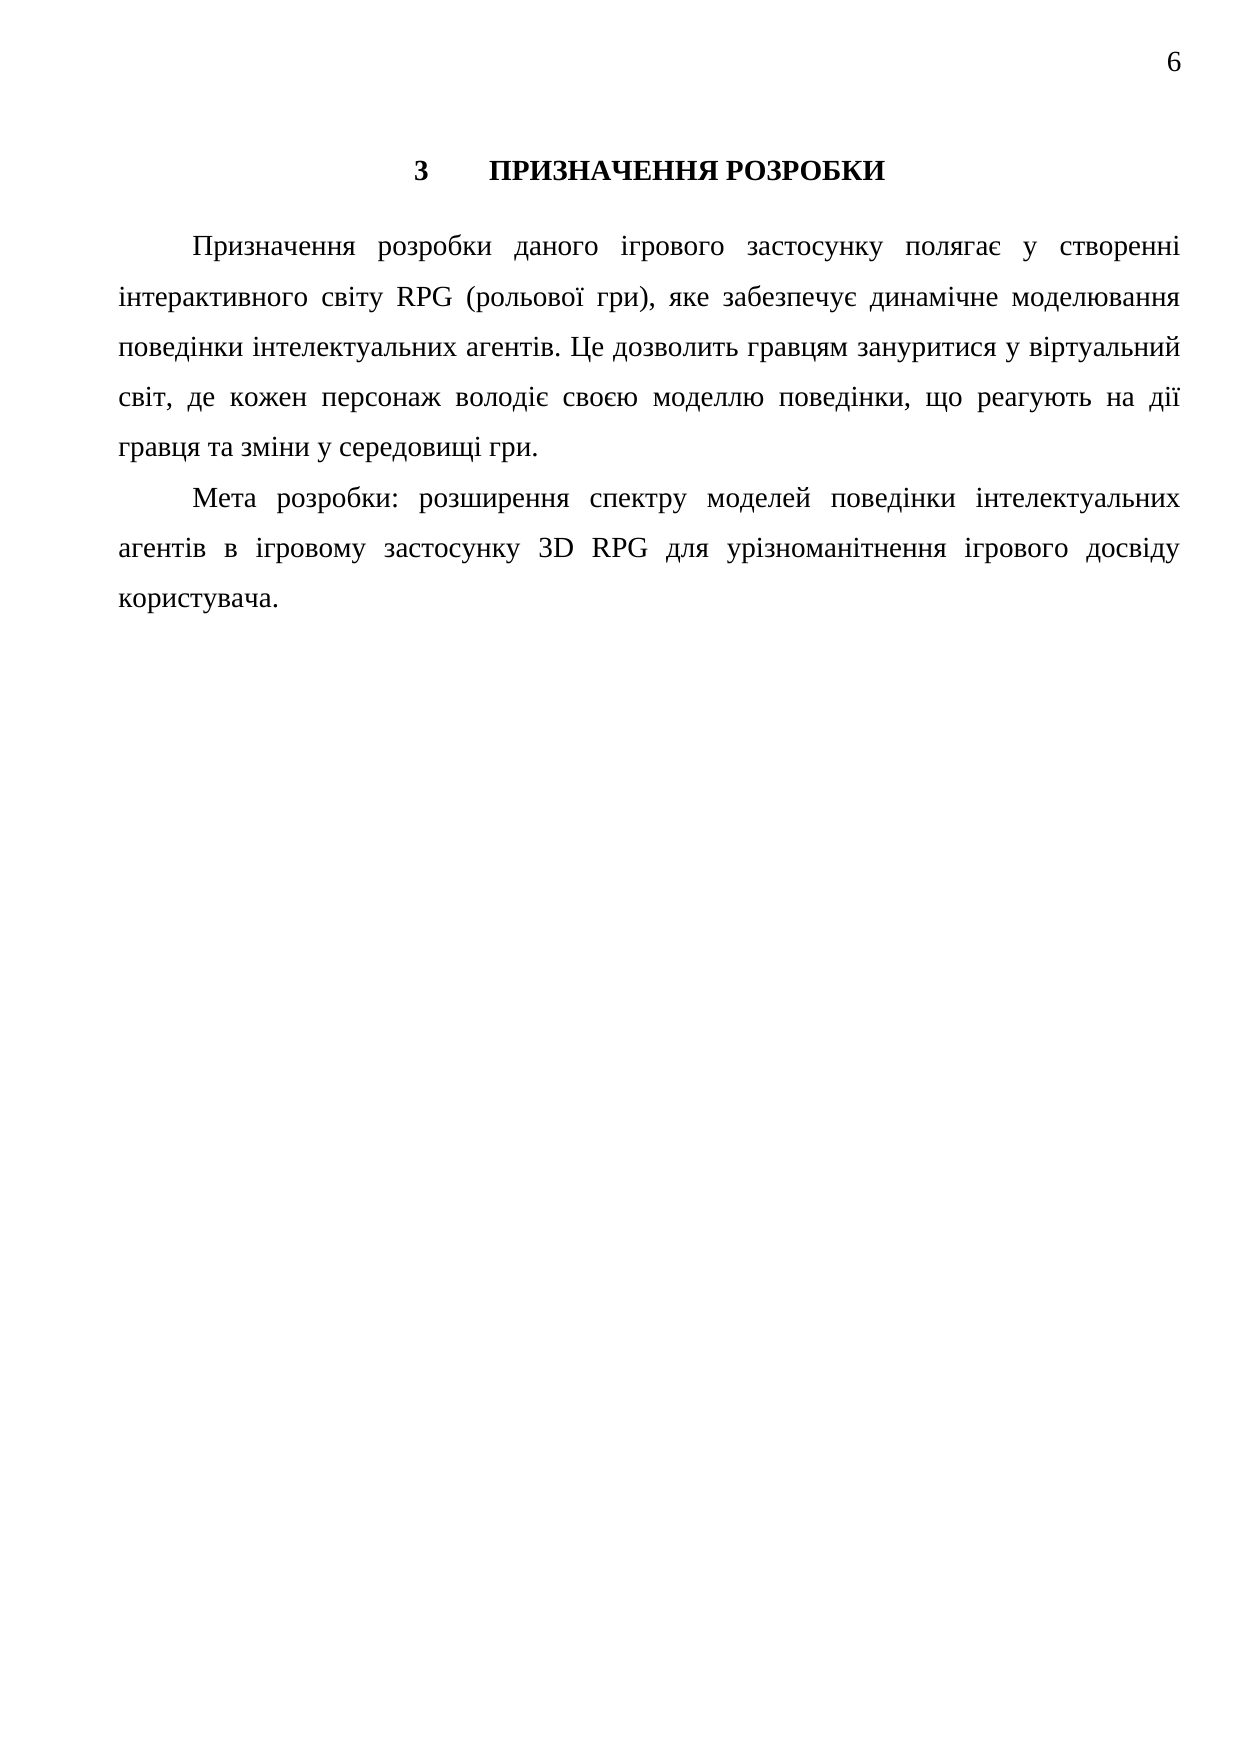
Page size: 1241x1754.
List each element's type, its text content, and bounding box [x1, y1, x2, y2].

text Мета розробки: розширення спектру моделей поведінки інтелектуальних агентів в ігровому застосунку 3D RPG для урізноманітнення ігрового досвіду користувача. [118, 480, 1181, 614]
subtitle ПРИЗНАЧЕННЯ РОЗРОБКИ [118, 153, 1181, 187]
text Призначення розробки даного ігрового застосунку полягає у створенні інтерактивного світу RPG (рольової гри), яке забезпечує динамічне моделювання поведінки інтелектуальних агентів. Це дозволить гравцям зануритися у віртуальний світ, де кожен персонаж володіє своєю моделлю поведінки, що реагують на дії гравця та зміни у середовищі гри. [118, 228, 1181, 463]
